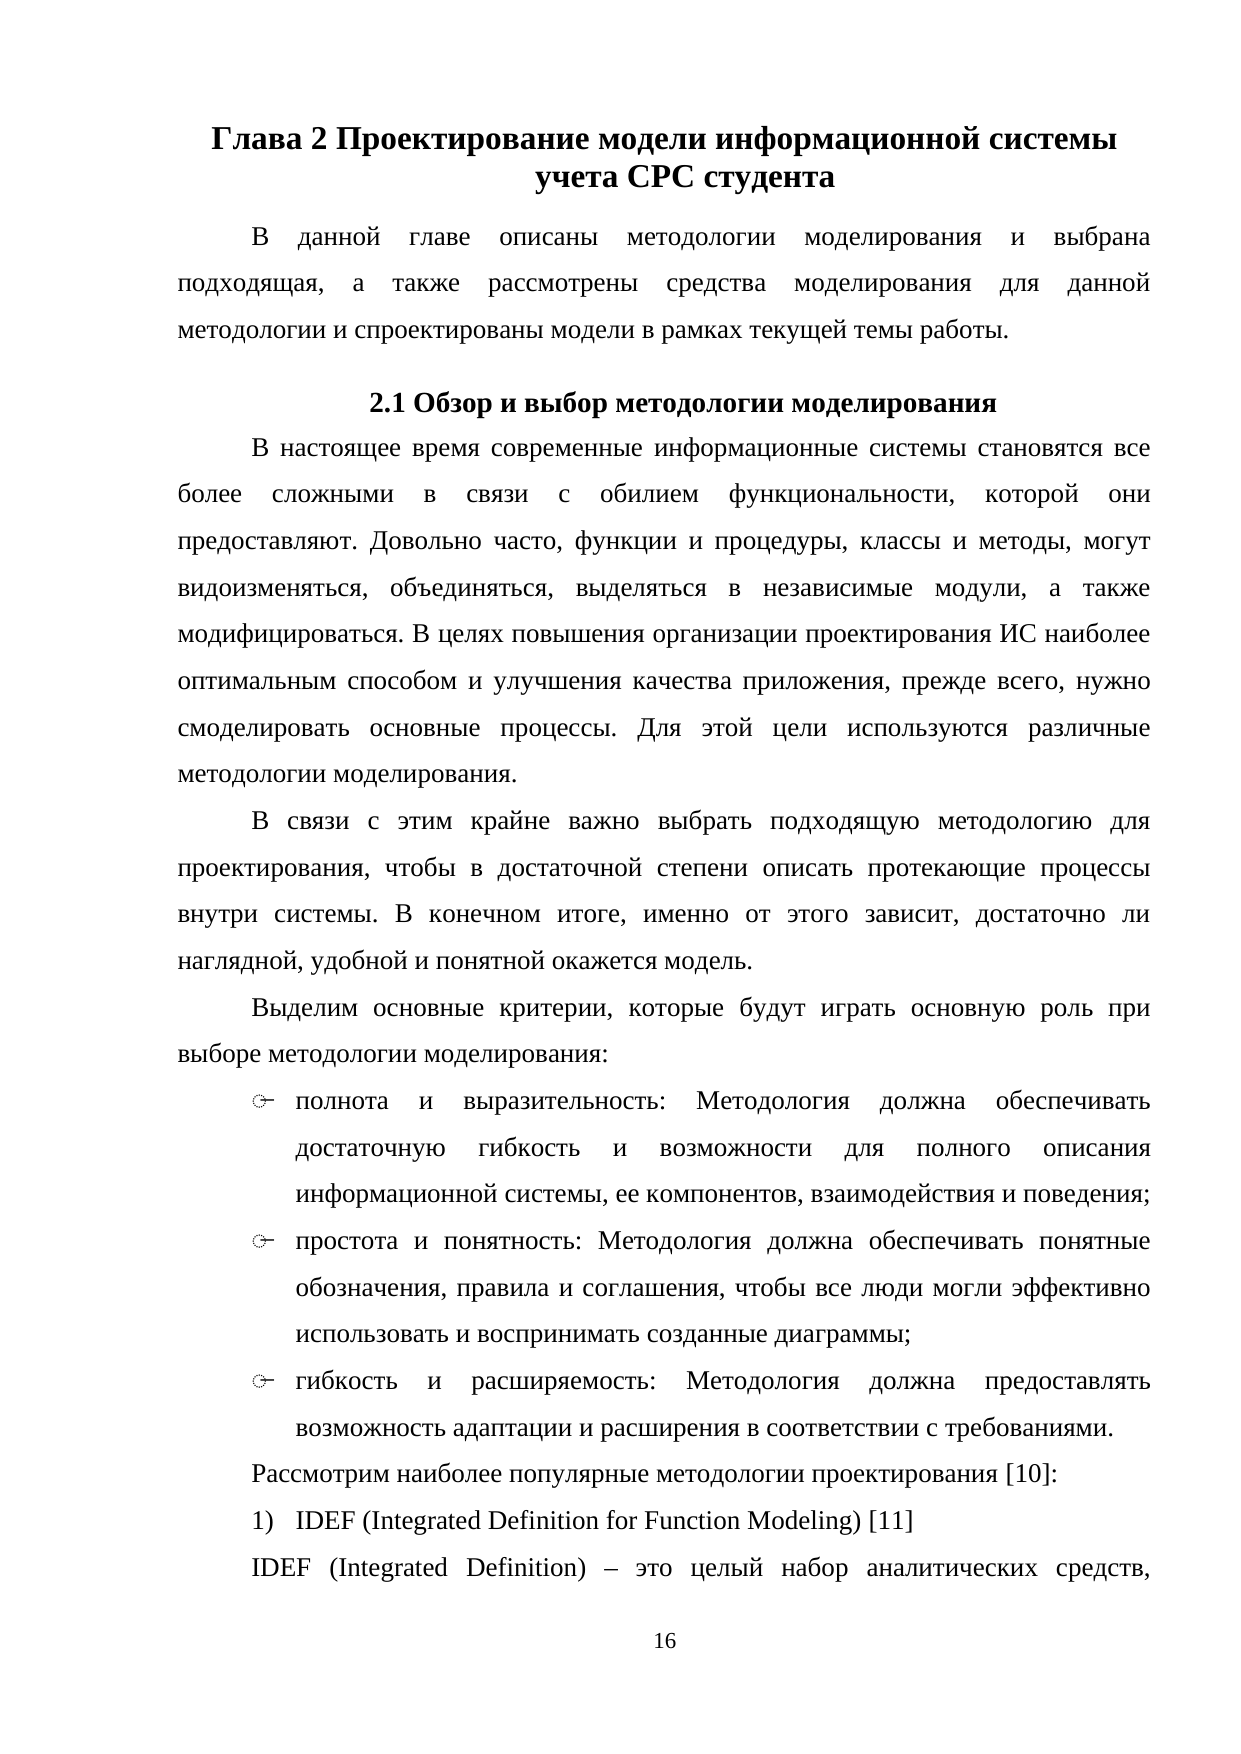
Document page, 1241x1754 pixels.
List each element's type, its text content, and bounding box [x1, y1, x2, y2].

text В настоящее время современные информационные системы становятся все более сложными в связи с обилием функциональности, которой они предоставляют. Довольно часто, функции и процедуры, классы и методы, могут видоизменяться, объединяться, выделяться в независимые модули, а также модифицироваться. В целях повышения организации проектирования ИС наиболее оптимальным способом и улучшения качества приложения, прежде всего, нужно смоделировать основные процессы. Для этой цели используются различные методологии моделирования. [177, 431, 1152, 789]
list полнота и выразительность: Методология должна обеспечивать достаточную гибкость и возможности для полного описания информационной системы, ее компонентов, взаимодействия и поведения; [251, 1084, 1152, 1209]
text В данной главе описаны методологии моделирования и выбрана подходящая, а также рассмотрены средства моделирования для данной методологии и спроектированы модели в рамках текущей темы работы. [177, 220, 1152, 344]
list IDEF (Integrated Definition for Function Modeling) [11] [251, 1504, 1152, 1535]
text Рассмотрим наиболее популярные методологии проектирования [10]: [177, 1457, 1152, 1489]
list гибкость и расширяемость: Методология должна предоставлять возможность адаптации и расширения в соответствии с требованиями. [251, 1364, 1152, 1442]
list простота и понятность: Методология должна обеспечивать понятные обозначения, правила и соглашения, чтобы все люди могли эффективно использовать и воспринимать созданные диаграммы; [251, 1224, 1152, 1349]
text Выделим основные критерии, которые будут играть основную роль при выборе методологии моделирования: [177, 991, 1152, 1069]
text В связи с этим крайне важно выбрать подходящую методологию для проектирования, чтобы в достаточной степени описать протекающие процессы внутри системы. В конечном итоге, именно от этого зависит, достаточно ли наглядной, удобной и понятной окажется модель. [177, 804, 1152, 975]
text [177, 1551, 1152, 1582]
list Обзор и выбор методологии моделирования [215, 385, 1152, 418]
list Проектирование модели информационной системы учета СРС студента [177, 118, 1152, 195]
